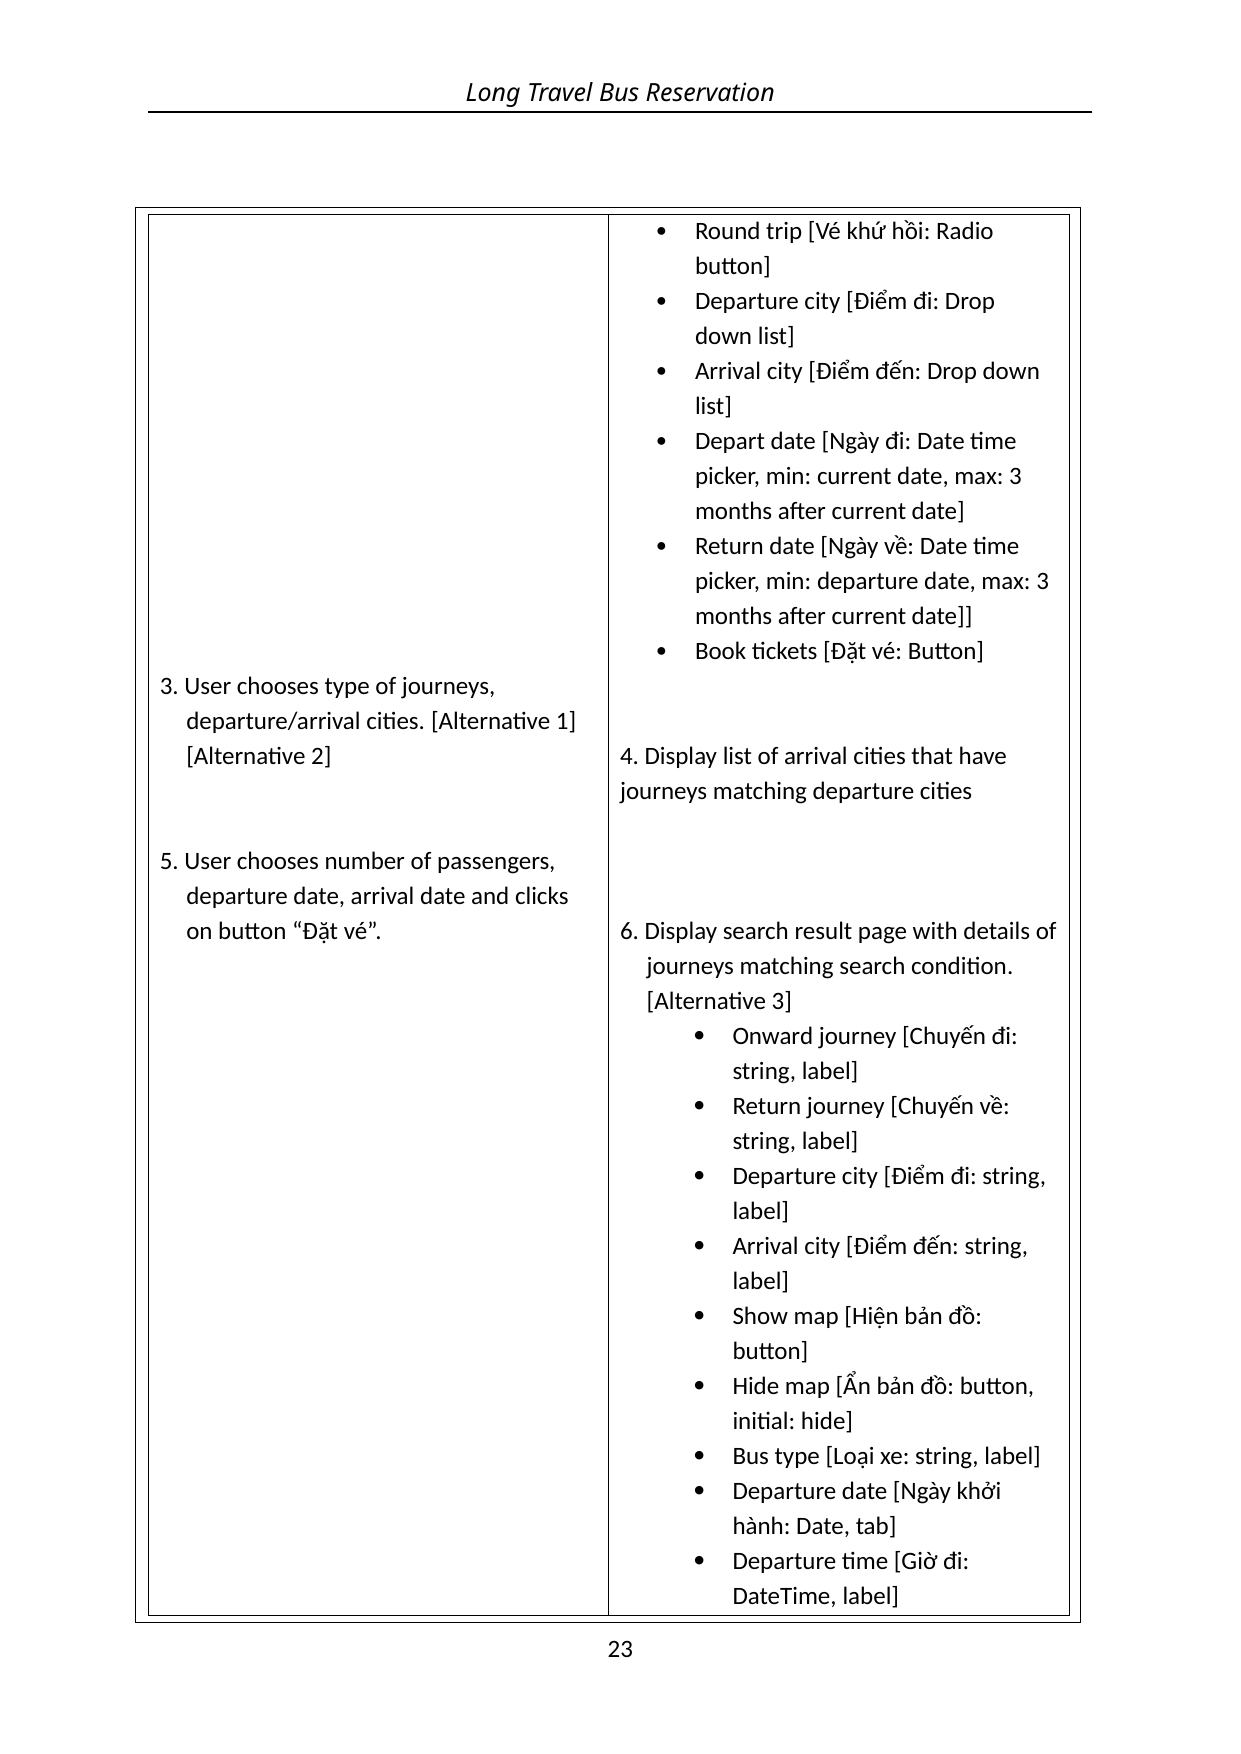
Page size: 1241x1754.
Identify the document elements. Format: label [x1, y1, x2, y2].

table_cell [136, 208, 1080, 1622]
